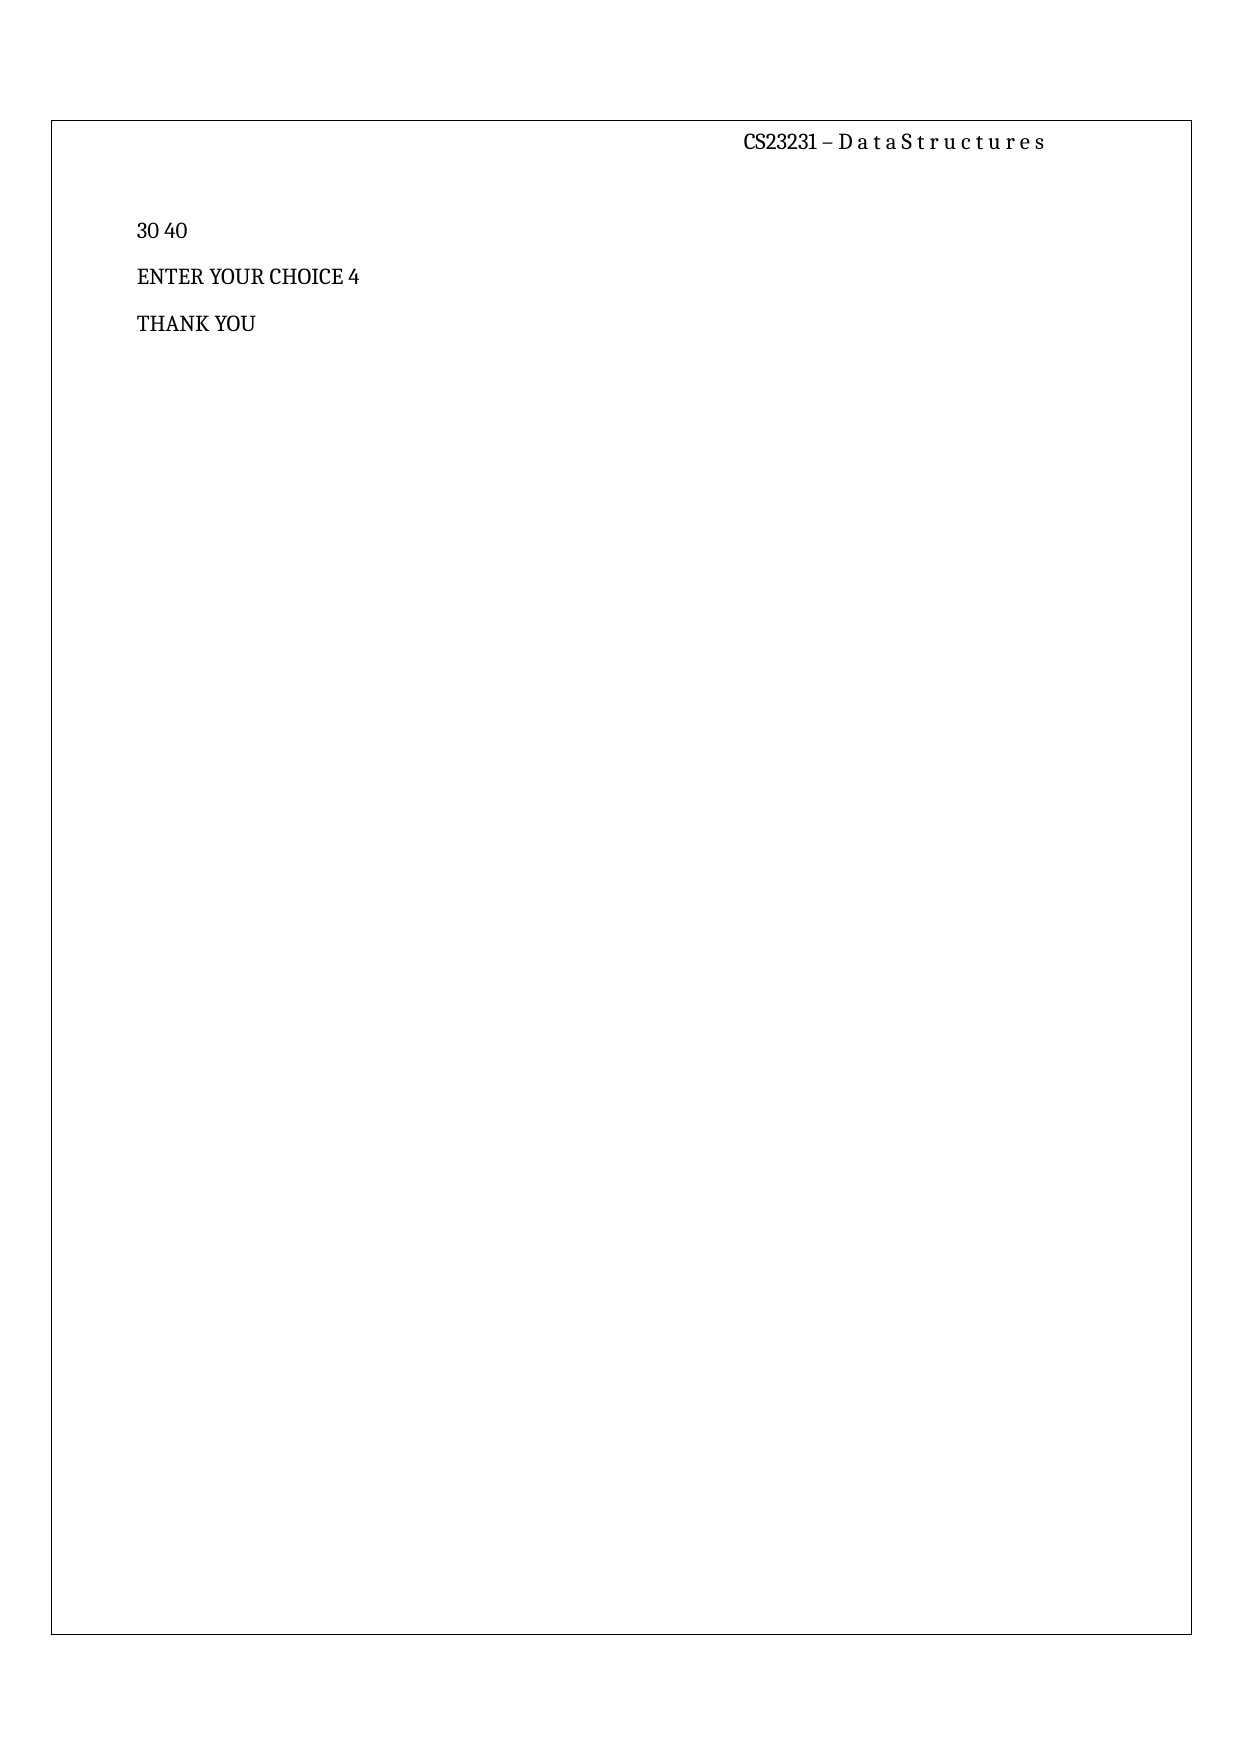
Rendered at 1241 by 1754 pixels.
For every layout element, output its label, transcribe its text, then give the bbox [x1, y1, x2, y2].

table_header 30 40 ENTER YOUR CHOICE 4 THANK YOU [52, 121, 743, 1634]
table_header CS23231 – D a t a S t r u c t u r e s [743, 121, 1191, 1634]
